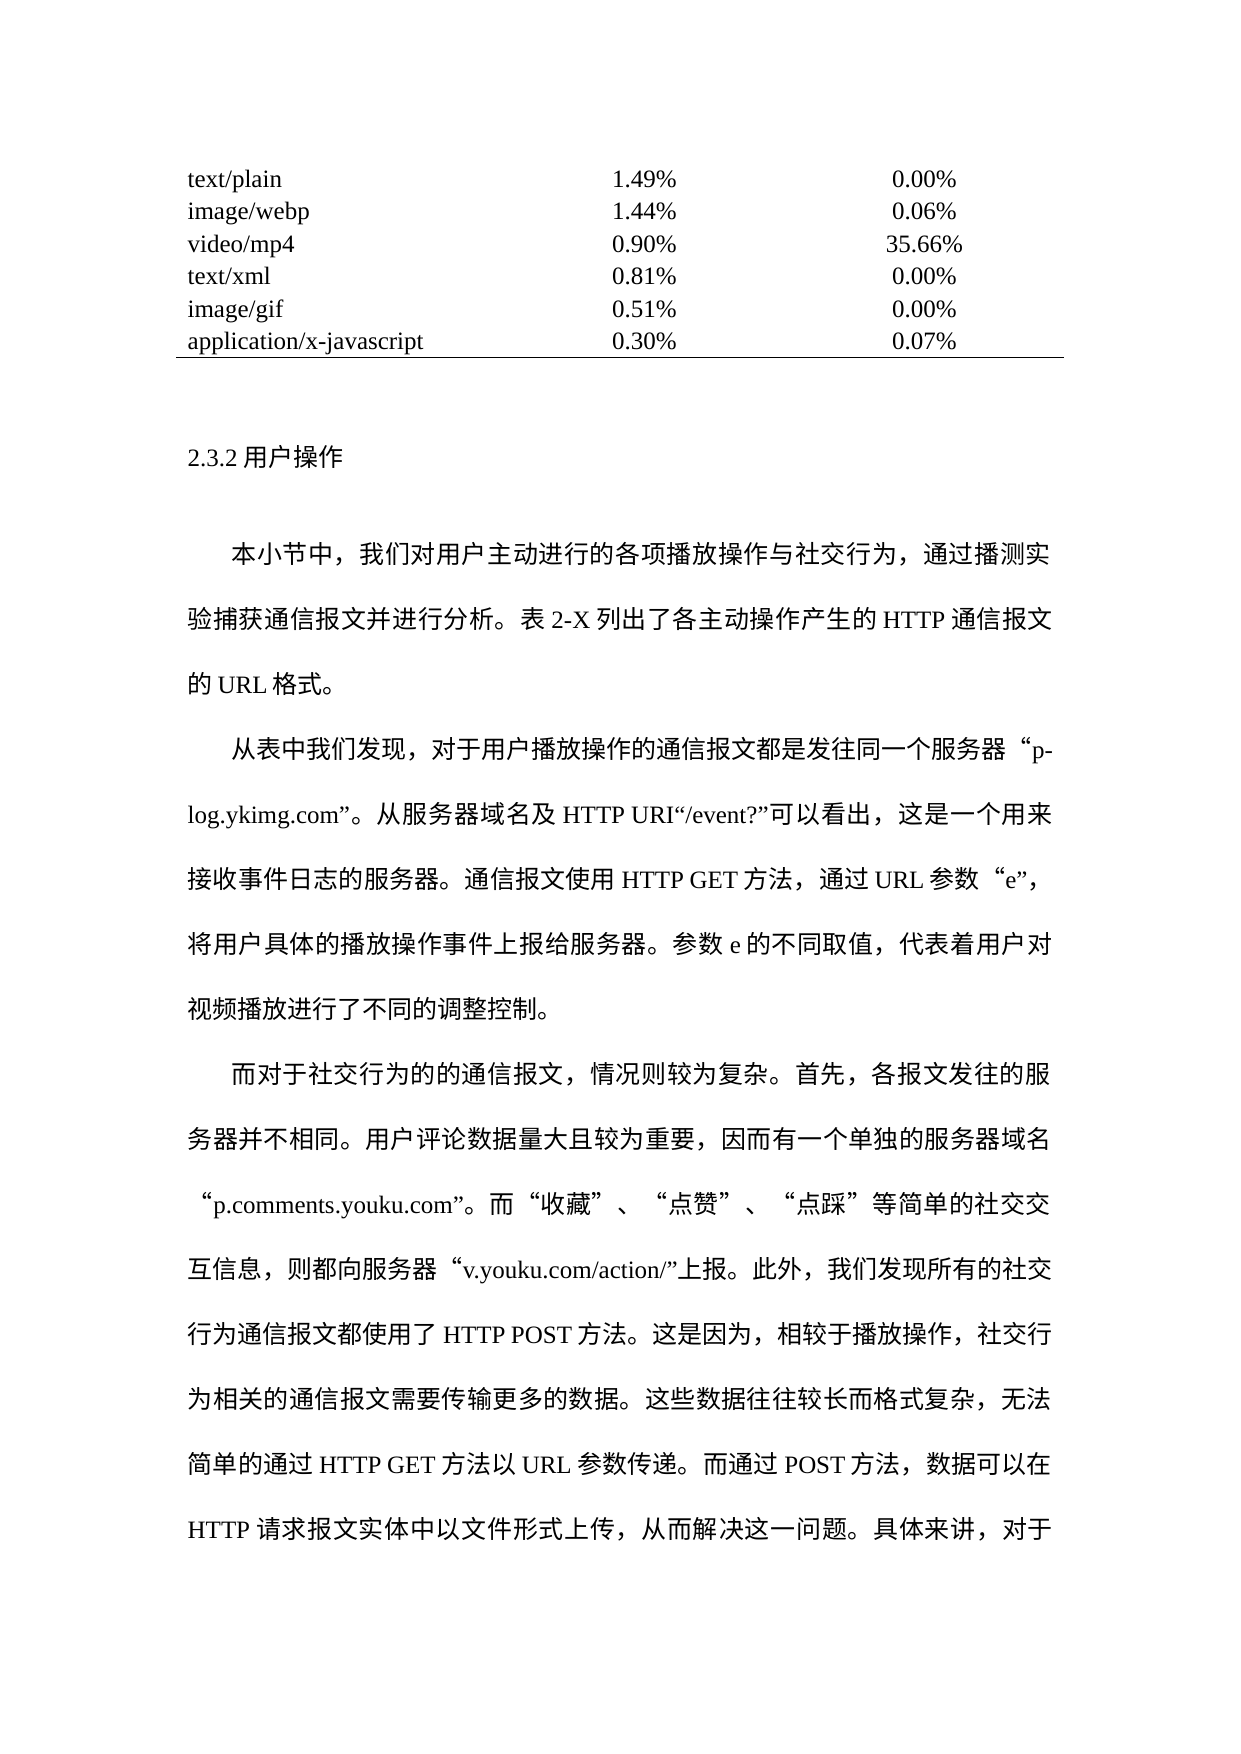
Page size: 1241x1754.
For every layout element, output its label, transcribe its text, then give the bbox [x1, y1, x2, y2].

table_cell 0.00% [784, 292, 1064, 324]
table_cell text/xml [176, 260, 504, 292]
table_cell 0.30% [504, 325, 784, 357]
table_cell 0.00% [784, 260, 1064, 292]
table_cell video/mp4 [176, 227, 504, 259]
table_cell image/webp [176, 195, 504, 227]
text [187, 1041, 1053, 1561]
table_cell image/gif [176, 292, 504, 324]
table_cell 1.44% [504, 195, 784, 227]
table_cell 0.90% [504, 227, 784, 259]
text 本小节中，我们对用户主动进行的各项播放操作与社交行为，通过播测实验捕获通信报文并进行分析。表2-X列出了各主动操作产生的HTTP通信报文的URL格式。 [187, 521, 1053, 716]
table_cell 0.51% [504, 292, 784, 324]
text 用户操作 [187, 423, 1053, 488]
table_cell 1.49% [504, 162, 784, 194]
table_cell text/plain [176, 162, 504, 194]
table_cell 0.06% [784, 195, 1064, 227]
table_cell application/x-javascript [176, 325, 504, 357]
table_cell 0.07% [784, 325, 1064, 357]
text 从表中我们发现，对于用户播放操作的通信报文都是发往同一个服务器“p-log.ykimg.com”。从服务器域名及HTTP URI“/event?”可以看出，这是一个用来接收事件日志的服务器。通信报文使用HTTP GET方法，通过URL参数“e”，将用户具体的播放操作事件上报给服务器。参数e的不同取值，代表着用户对视频播放进行了不同的调整控制。 [187, 716, 1053, 1041]
table_cell 0.81% [504, 260, 784, 292]
table_cell 0.00% [784, 162, 1064, 194]
table_cell 35.66% [784, 227, 1064, 259]
